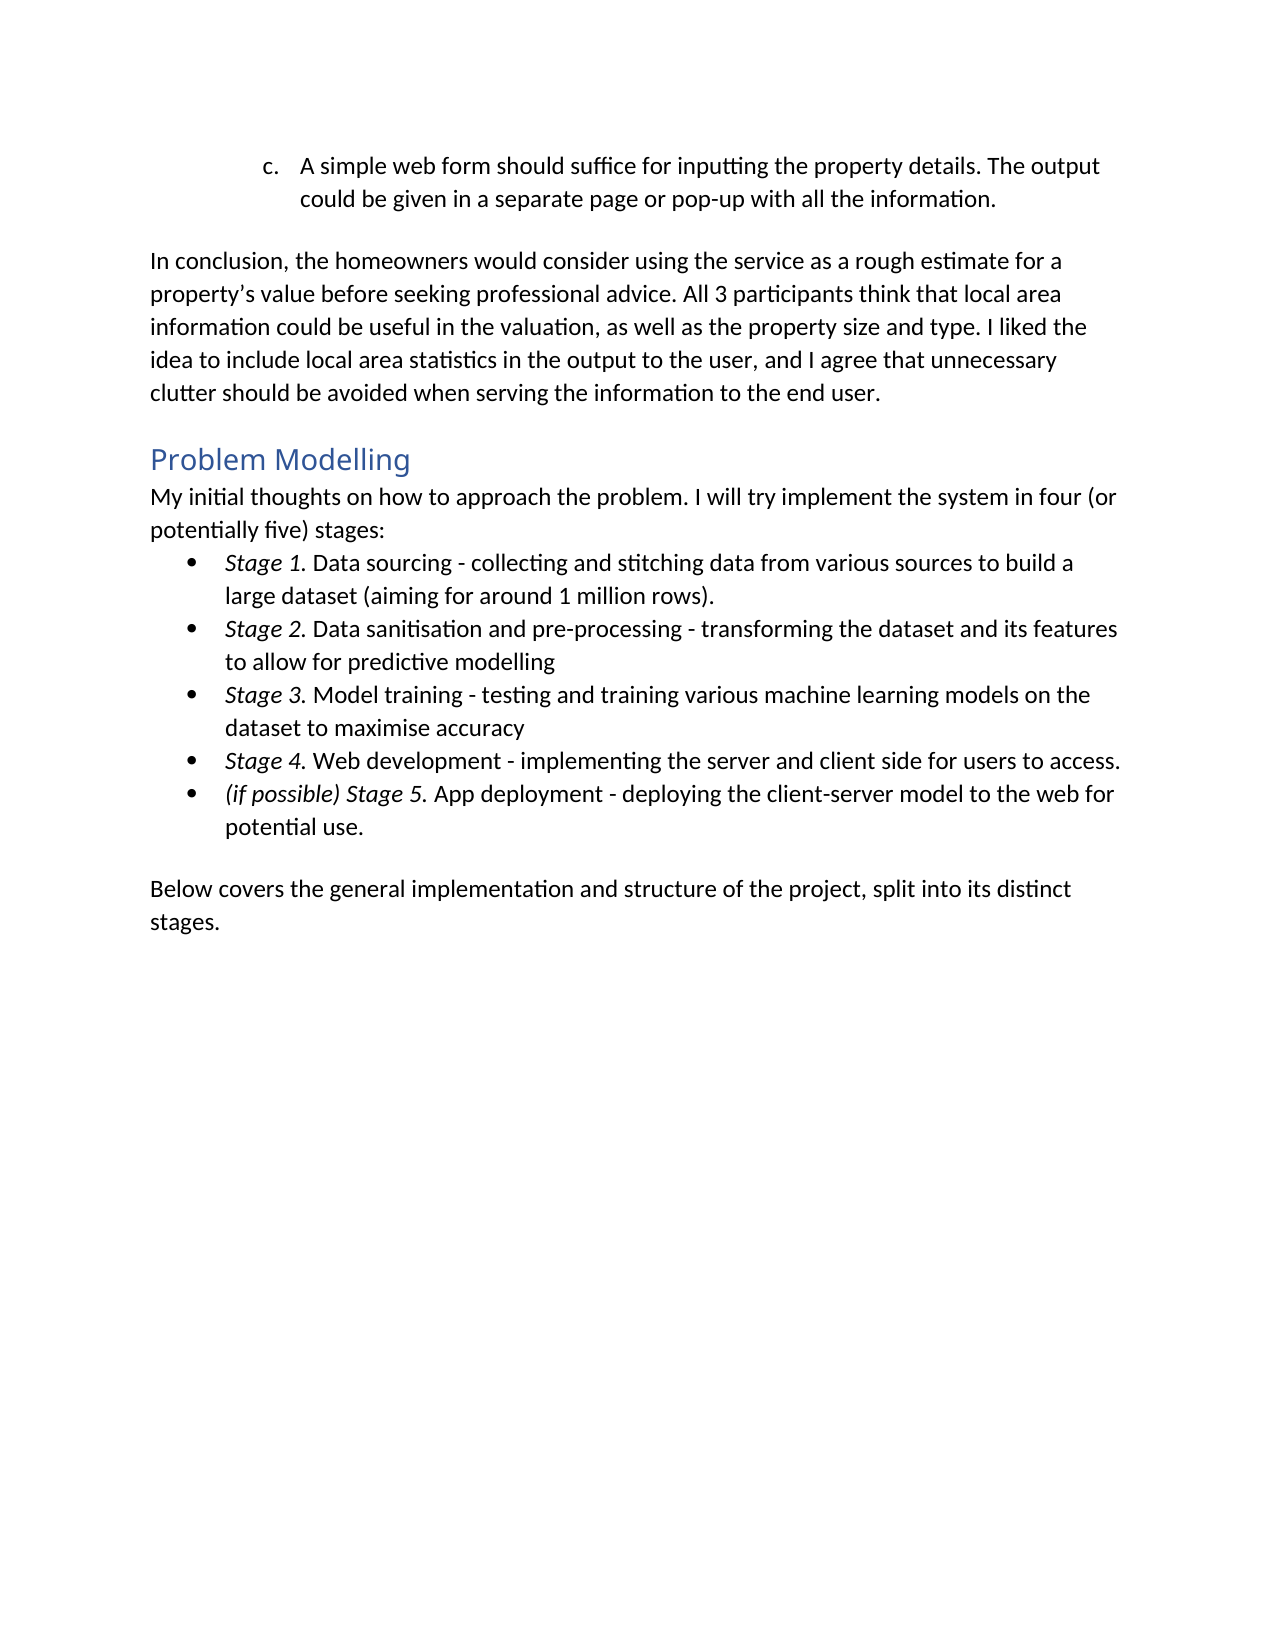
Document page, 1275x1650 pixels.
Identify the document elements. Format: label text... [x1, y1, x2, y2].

list Stage 3. Model training - testing and training various machine learning models on the dataset to maximise accuracy [187, 679, 1125, 742]
text My initial thoughts on how to approach the problem. I will try implement the system in four (or potentially five) stages: [150, 482, 1125, 545]
subtitle Problem Modelling [150, 439, 1125, 478]
list Stage 2. Data sanitisation and pre-processing - transforming the dataset and its features to allow for predictive modelling [187, 613, 1125, 677]
text In conclusion, the homeowners would consider using the service as a rough estimate for a property’s value before seeking professional advice. All 3 participants think that local area information could be useful in the valuation, as well as the property size and type. I liked the idea to include local area statistics in the output to the user, and I agree that unnecessary clutter should be avoided when serving the information to the end user. [150, 245, 1125, 407]
list A simple web form should suffice for inputting the property details. The output could be given in a separate page or pop-up with all the information. [262, 150, 1125, 213]
list (if possible) Stage 5. App deployment - deploying the client-server model to the web for potential use. [187, 778, 1125, 841]
text Below covers the general implementation and structure of the project, split into its distinct stages. [150, 873, 1125, 936]
list Stage 1. Data sourcing - collecting and stitching data from various sources to build a large dataset (aiming for around 1 million rows). [187, 547, 1125, 611]
list Stage 4. Web development - implementing the server and client side for users to access. [187, 745, 1125, 775]
